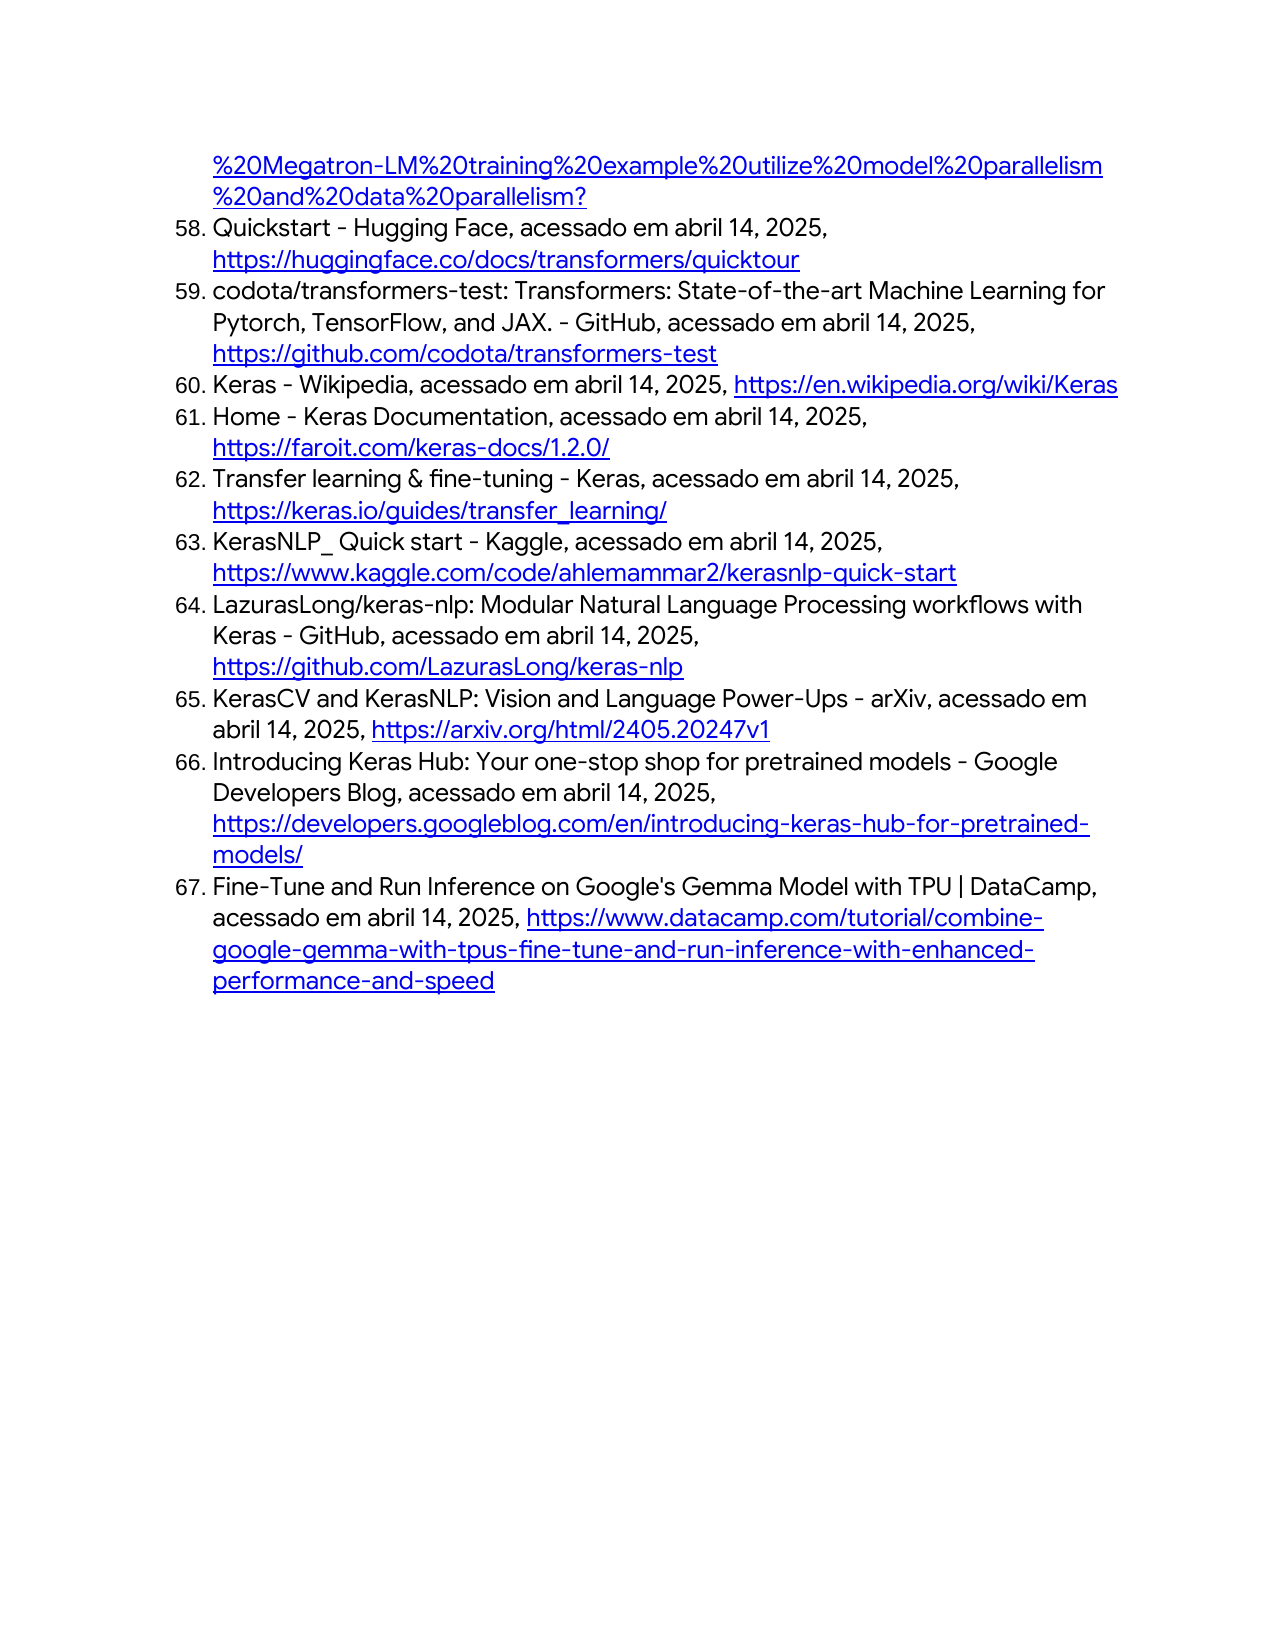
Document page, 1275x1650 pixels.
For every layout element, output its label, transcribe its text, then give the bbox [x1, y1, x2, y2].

list Transfer learning & fine-tuning - Keras, acessado em abril 14, 2025, https://keras.io/guides/transfer_learning/ [175, 463, 1125, 526]
list KerasNLP_ Quick start - Kaggle, acessado em abril 14, 2025, https://www.kaggle.com/code/ahlemammar2/kerasnlp-quick-start [175, 526, 1125, 589]
list Home - Keras Documentation, acessado em abril 14, 2025, https://faroit.com/keras-docs/1.2.0/ [175, 401, 1125, 463]
list Fine-Tune and Run Inference on Google's Gemma Model with TPU | DataCamp, acessado em abril 14, 2025, https://www.datacamp.com/tutorial/combine-google-gemma-with-tpus-fine-tune-and-run-inference-with-enhanced-performance-and-speed [175, 871, 1125, 997]
list LazurasLong/keras-nlp: Modular Natural Language Processing workflows with Keras - GitHub, acessado em abril 14, 2025, https://github.com/LazurasLong/keras-nlp [175, 589, 1125, 683]
list codota/transformers-test: Transformers: State-of-the-art Machine Learning for Pytorch, TensorFlow, and JAX. - GitHub, acessado em abril 14, 2025, https://github.com/codota/transformers-test [175, 275, 1125, 369]
list Quickstart - Hugging Face, acessado em abril 14, 2025, https://huggingface.co/docs/transformers/quicktour [175, 213, 1125, 275]
list Introducing Keras Hub: Your one-stop shop for pretrained models - Google Developers Blog, acessado em abril 14, 2025, https://developers.googleblog.com/en/introducing-keras-hub-for-pretrained-models/ [175, 746, 1125, 871]
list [175, 150, 1125, 213]
list KerasCV and KerasNLP: Vision and Language Power-Ups - arXiv, acessado em abril 14, 2025, https://arxiv.org/html/2405.20247v1 [175, 683, 1125, 746]
list Keras - Wikipedia, acessado em abril 14, 2025, https://en.wikipedia.org/wiki/Keras [175, 369, 1125, 401]
